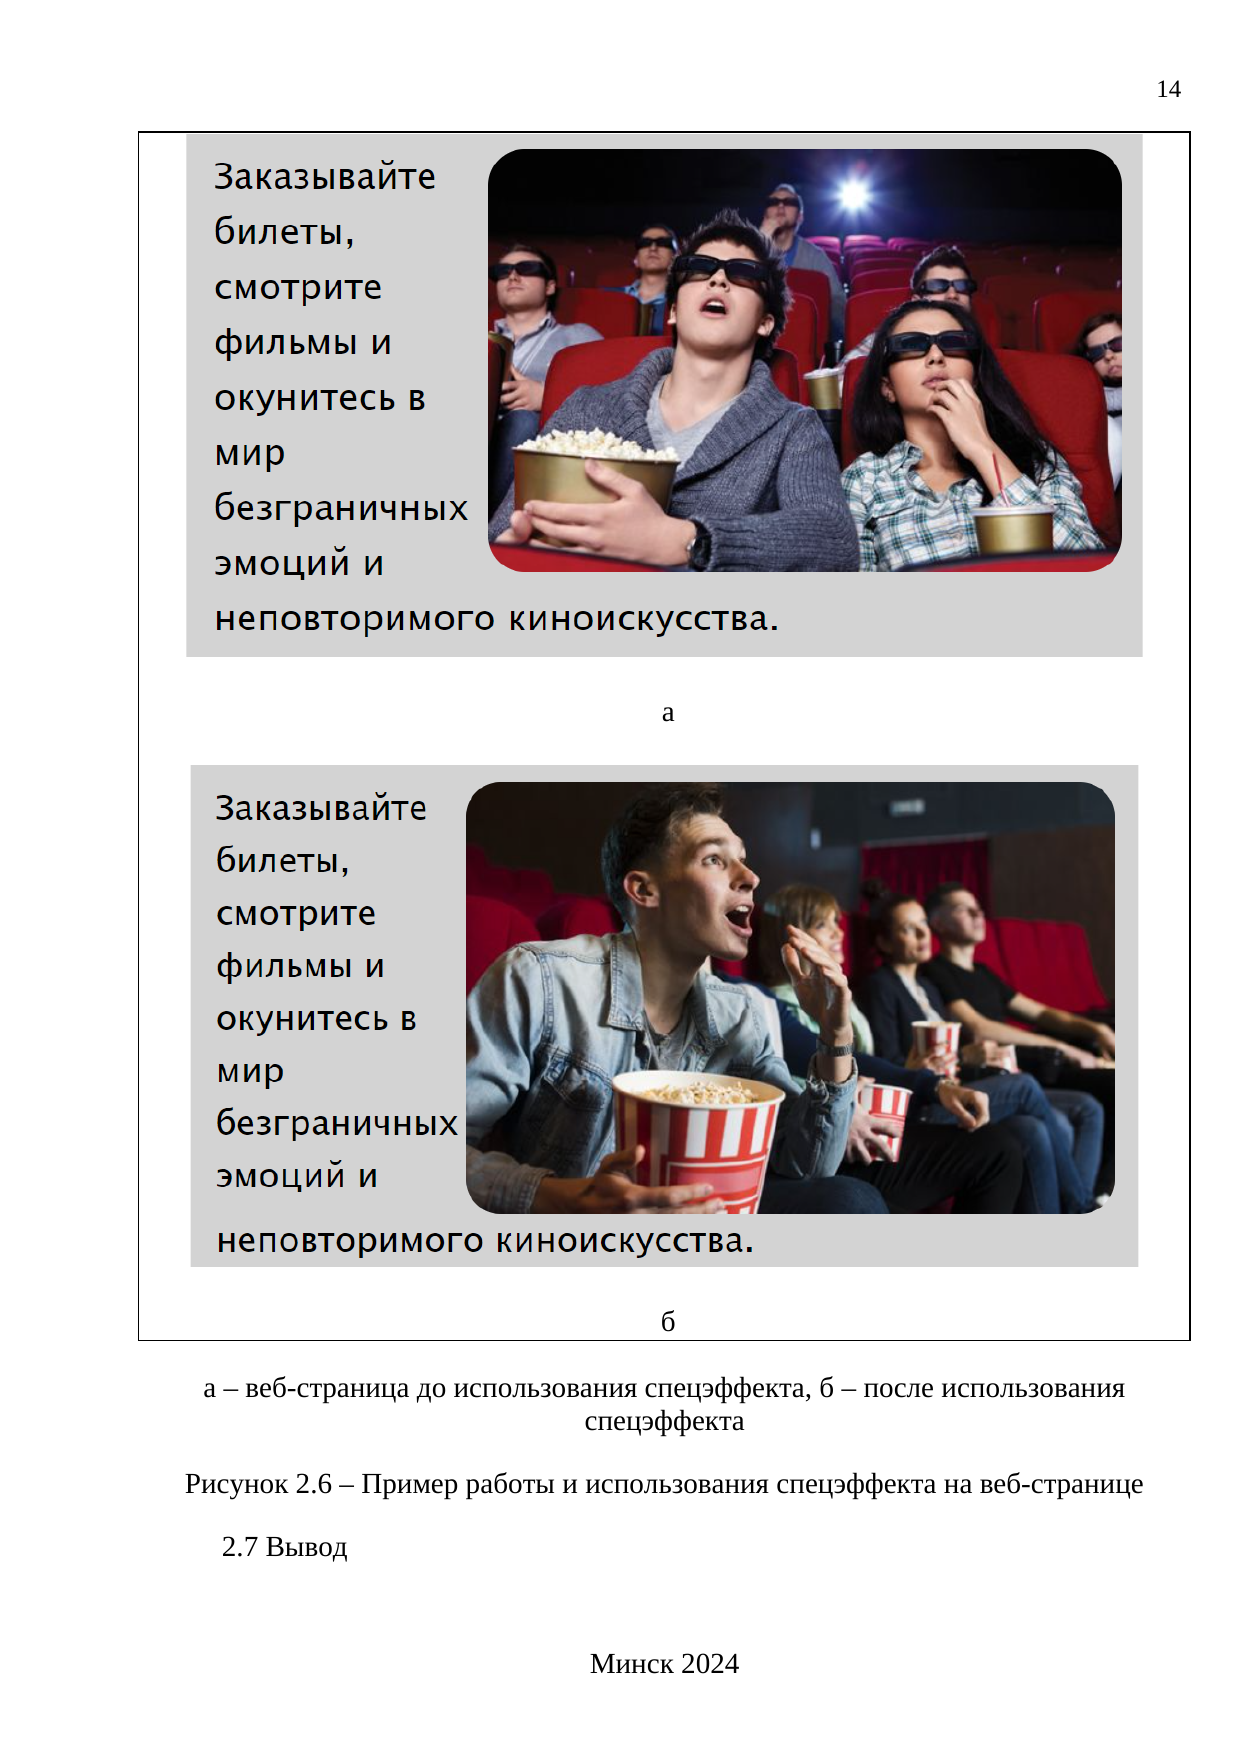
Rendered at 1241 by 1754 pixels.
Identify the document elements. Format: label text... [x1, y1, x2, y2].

picture [190, 765, 1139, 1267]
text 2.7 Вывод [148, 1529, 1181, 1562]
text б [139, 1301, 1189, 1340]
text а – веб-страница до использования спецэффекта, б – после использования спецэффекта [148, 1370, 1181, 1437]
picture [186, 134, 1143, 657]
text Рисунок 2.6 – Пример работы и использования спецэффекта на веб-странице [148, 1466, 1181, 1500]
text а [139, 691, 1189, 728]
